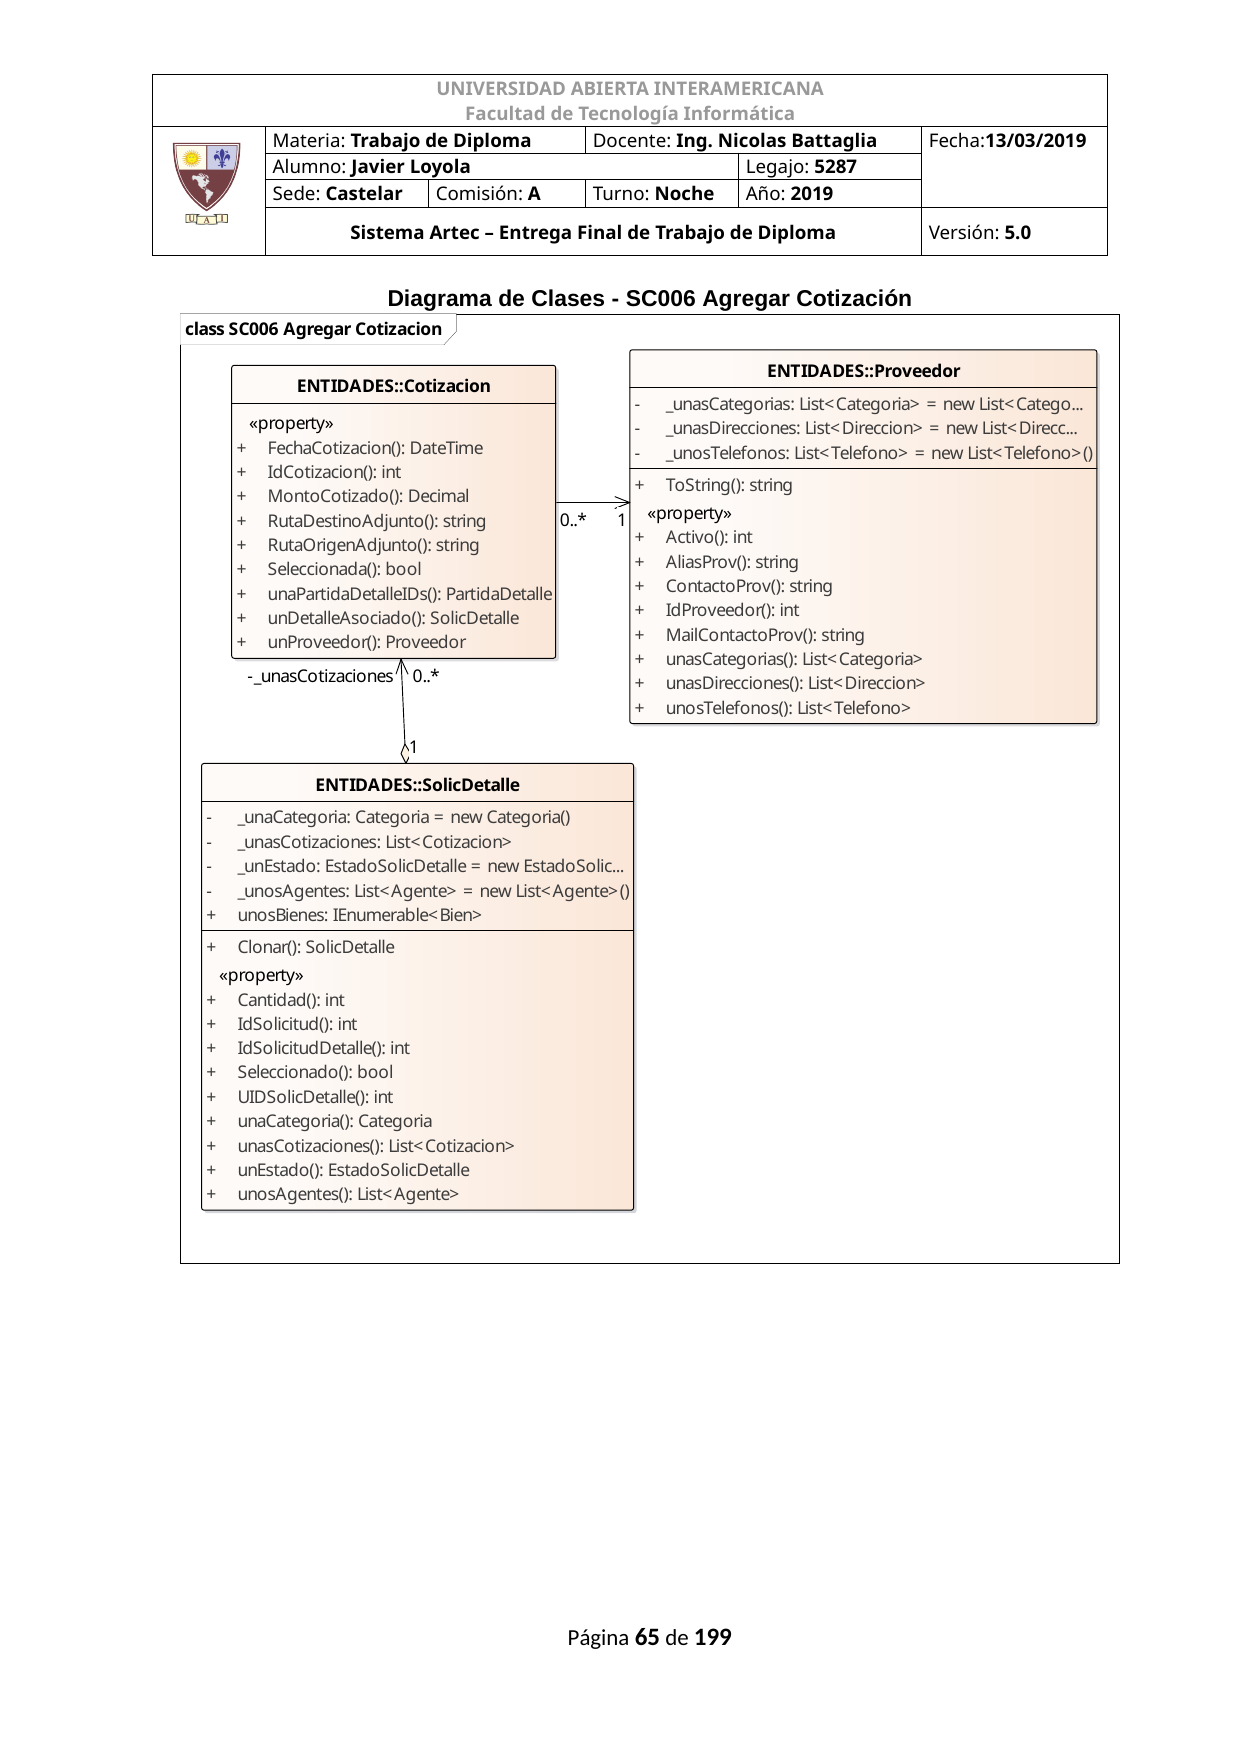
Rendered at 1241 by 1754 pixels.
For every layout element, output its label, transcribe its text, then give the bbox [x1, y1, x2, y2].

text Diagrama de Clases - SC006 Agregar Cotización [177, 284, 1122, 311]
picture [157, 136, 257, 228]
